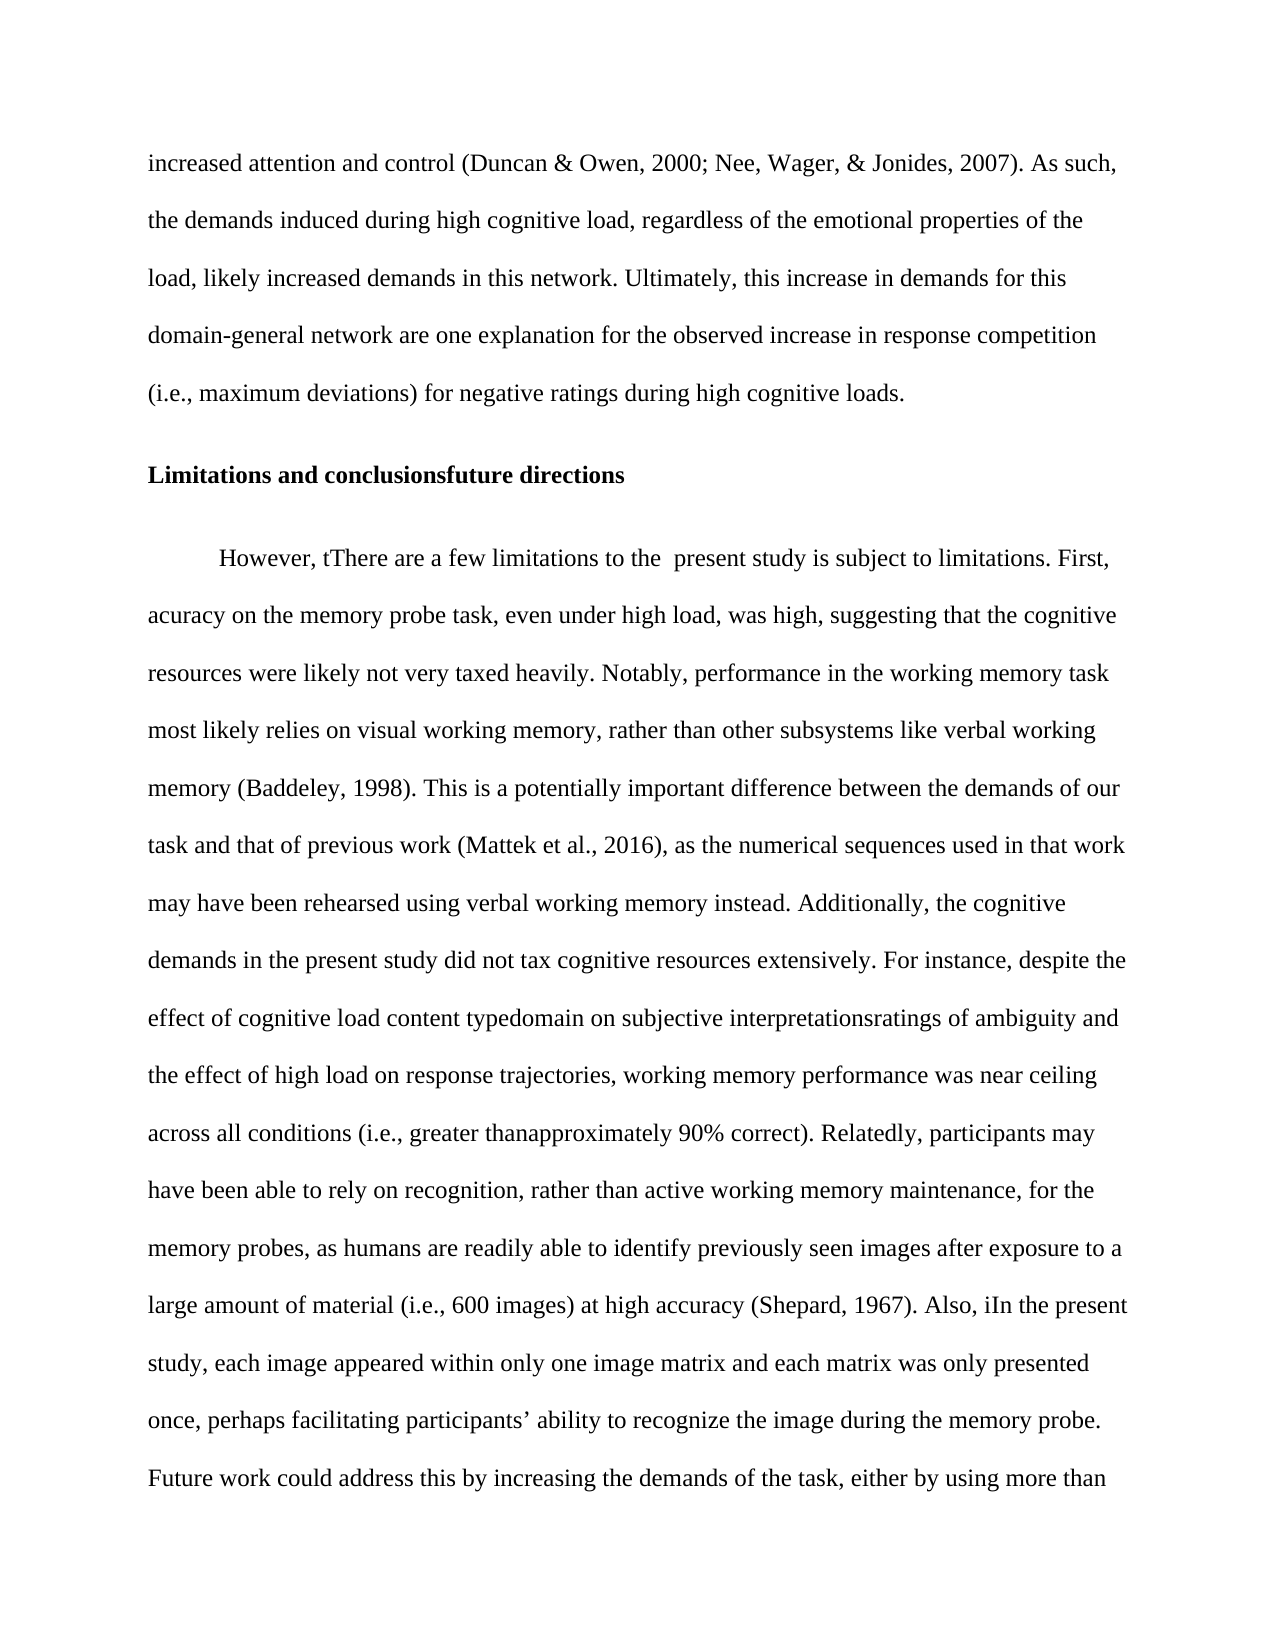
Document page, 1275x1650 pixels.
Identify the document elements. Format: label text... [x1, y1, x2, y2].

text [148, 543, 1127, 1491]
text Limitations and [148, 460, 1127, 489]
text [148, 148, 1127, 406]
